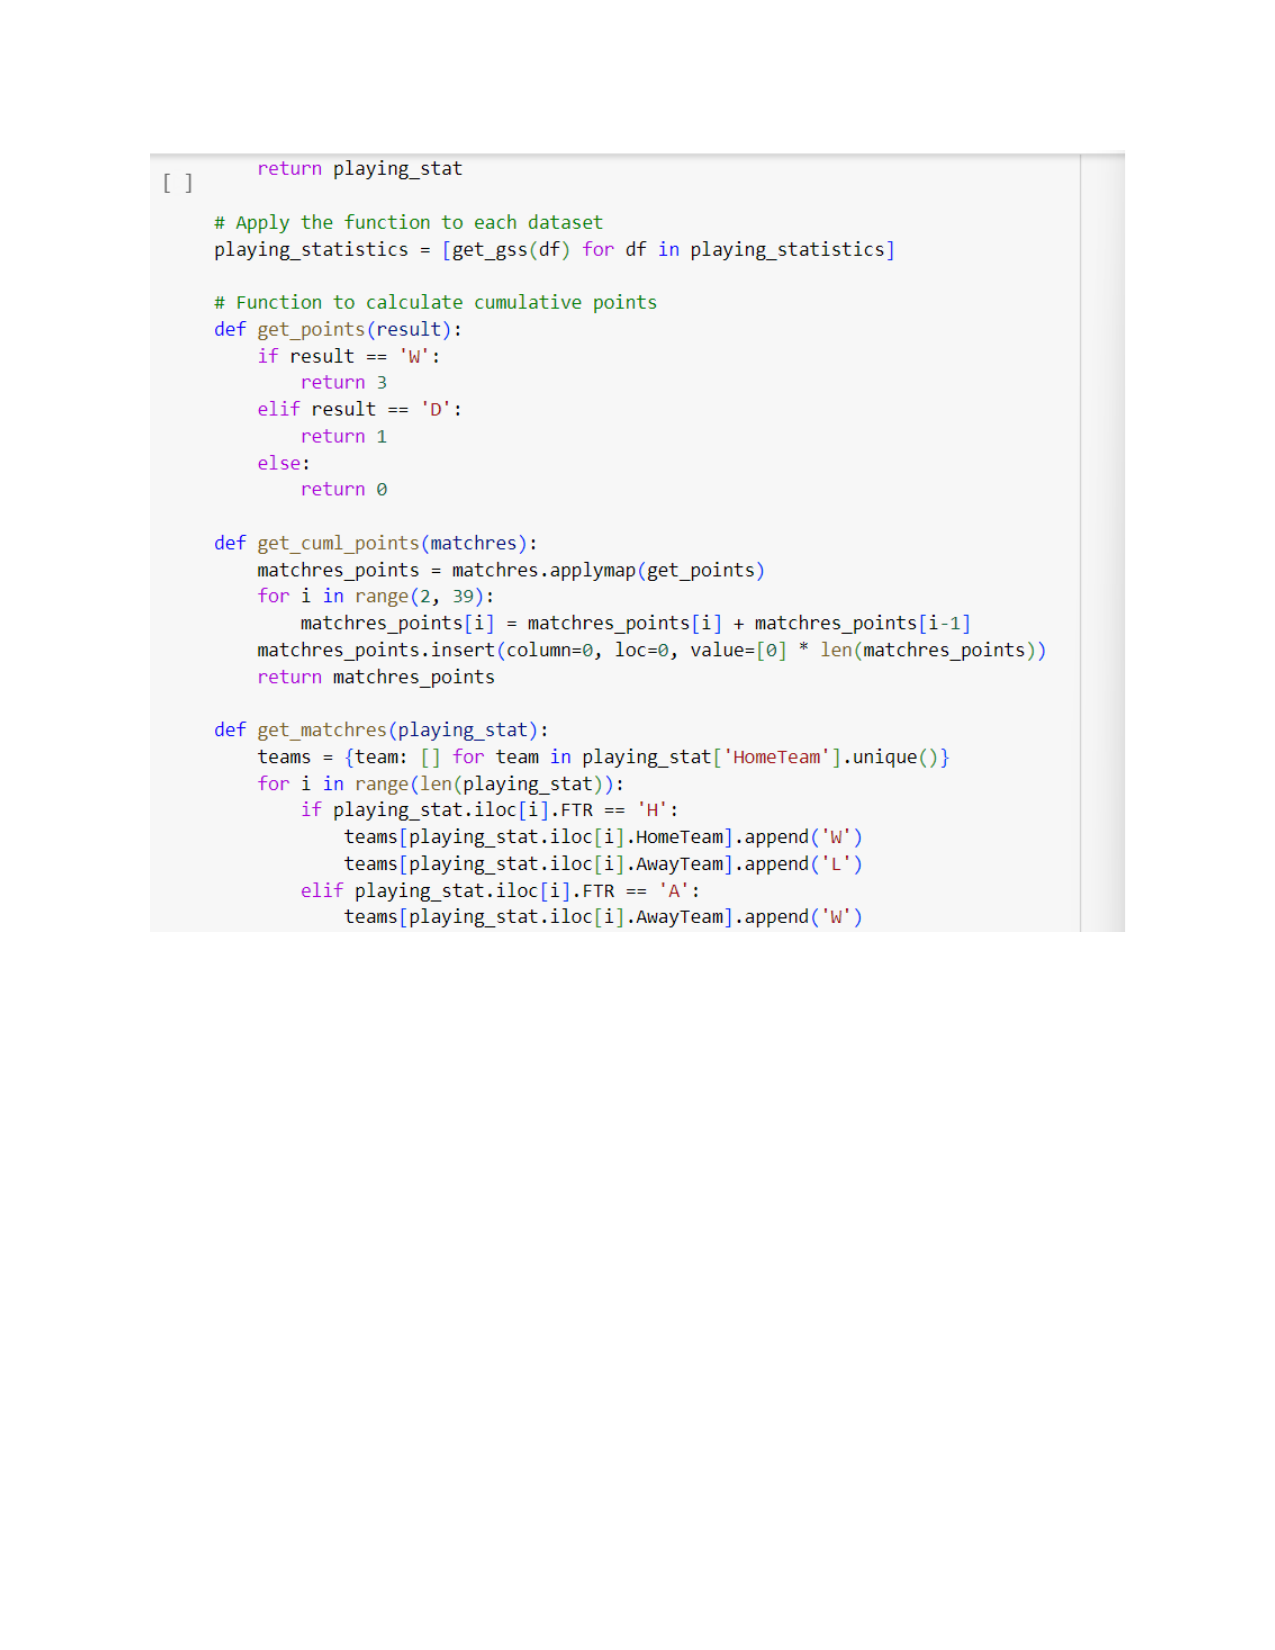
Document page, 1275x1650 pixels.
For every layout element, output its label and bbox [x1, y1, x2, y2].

picture [150, 150, 1125, 932]
